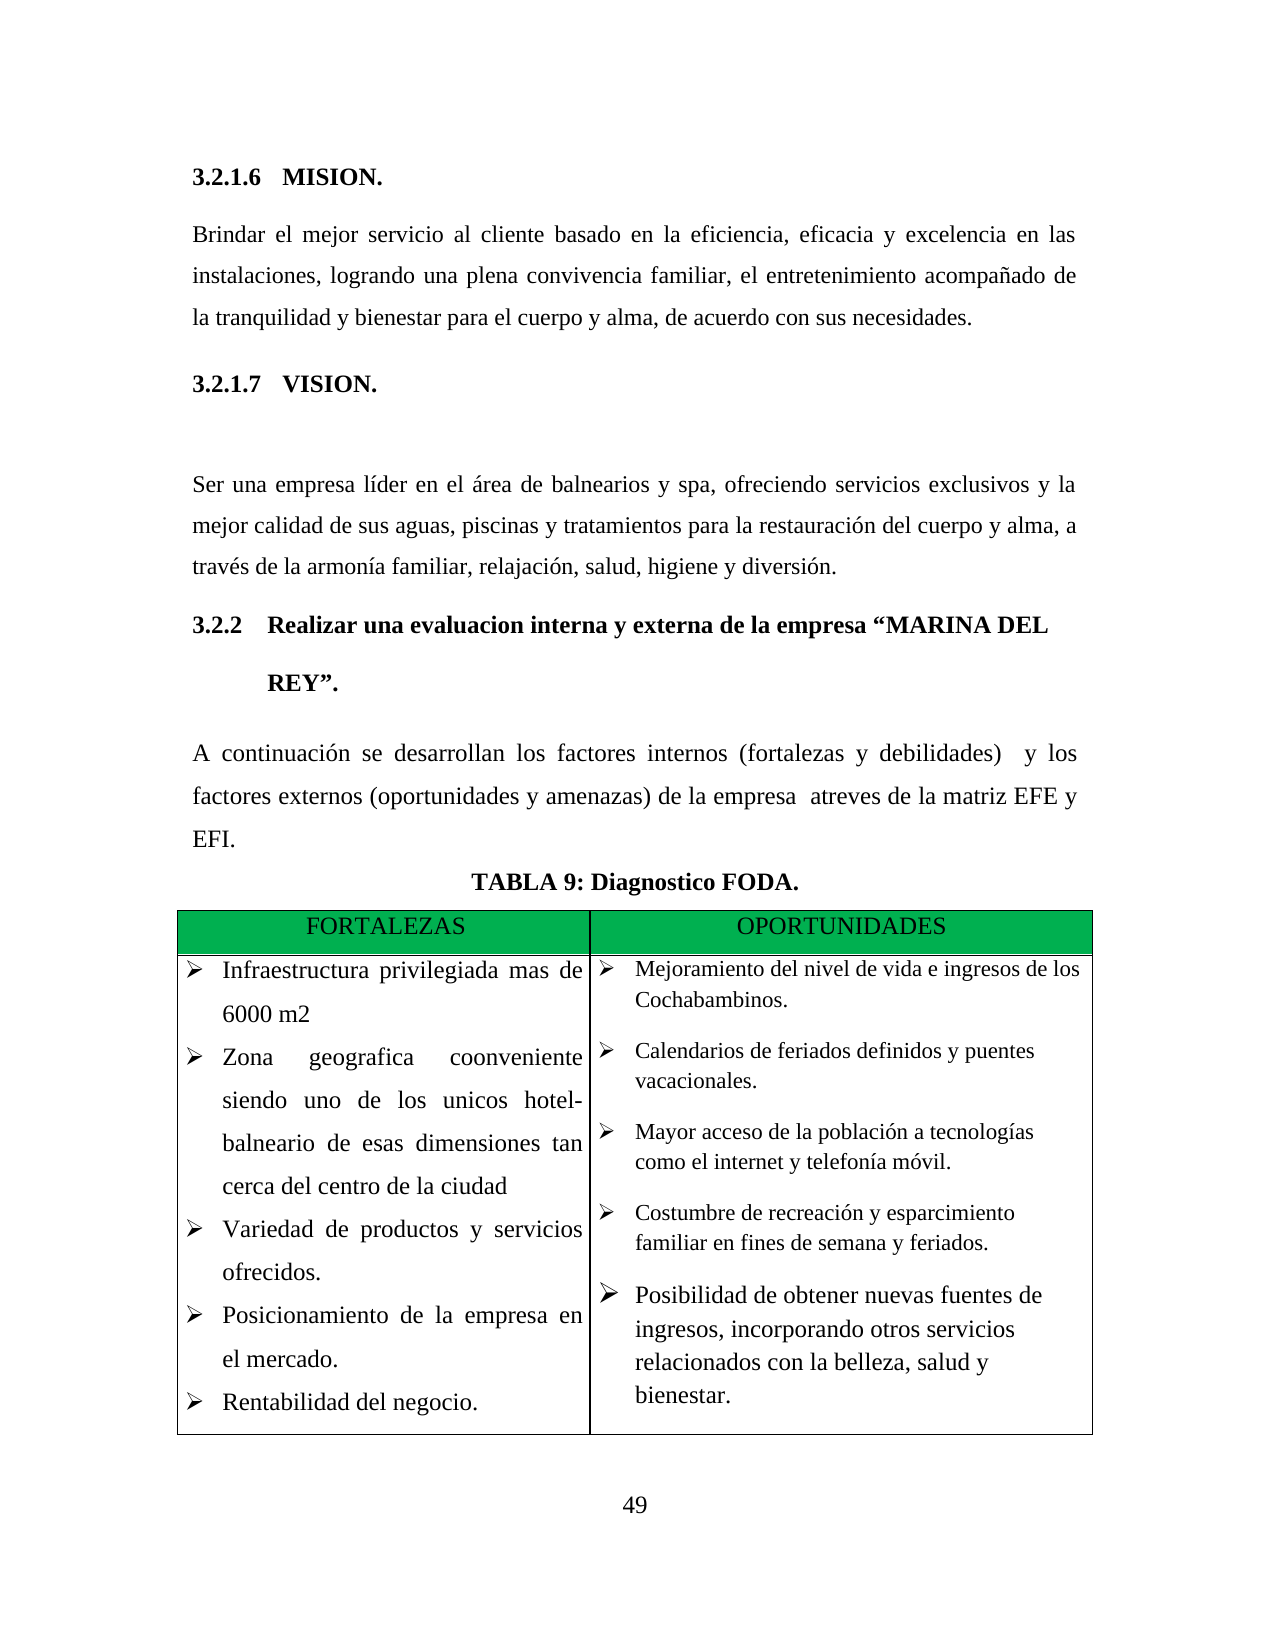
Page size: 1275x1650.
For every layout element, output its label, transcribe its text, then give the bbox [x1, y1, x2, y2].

subtitle Realizar una evaluacion interna y externa de la empresa “MARINA DEL REY”. [192, 610, 1078, 697]
table_header OPORTUNIDADES [591, 911, 1092, 954]
text TABLA 9: Diagnostico FODA. [192, 867, 1078, 896]
text A continuación se desarrollan los factores internos (fortalezas y debilidades) y los factores externos (oportunidades y amenazas) de la empresa atreves de la matriz EFE y EFI. [192, 738, 1078, 853]
subtitle VISION. [192, 369, 1078, 398]
text Ser una empresa líder en el área de balnearios y spa, ofreciendo servicios exclusivos y la mejor calidad de sus aguas, piscinas y tratamientos para la restauración del cuerpo y alma, a través de la armonía familiar, relajación, salud, higiene y diversión. [192, 470, 1078, 580]
table_header FORTALEZAS [178, 911, 589, 954]
table_cell Infraestructura privilegiada mas de 6000 m2 Zona geografica coonveniente siendo uno de los unicos hotel-balneario de esas dimensiones tan cerca del centro de la ciudad Variedad de productos y servicios ofrecidos. Posicionamiento de la empresa en el mercado. Rentabilidad del negocio. [178, 956, 589, 1434]
table_cell Mejoramiento del nivel de vida e ingresos de los Cochabambinos. Calendarios de feriados definidos y puentes vacacionales. Mayor acceso de la población a tecnologías como el internet y telefonía móvil. Costumbre de recreación y esparcimiento familiar en fines de semana y feriados. Posibilidad de obtener nuevas fuentes de ingresos, incorporando otros servicios relacionados con la belleza, salud y bienestar. [591, 956, 1092, 1434]
subtitle MISION. [192, 162, 1078, 191]
text Brindar el mejor servicio al cliente basado en la eficiencia, eficacia y excelencia en las instalaciones, logrando una plena convivencia familiar, el entretenimiento acompañado de la tranquilidad y bienestar para el cuerpo y alma, de acuerdo con sus necesidades. [192, 220, 1078, 330]
